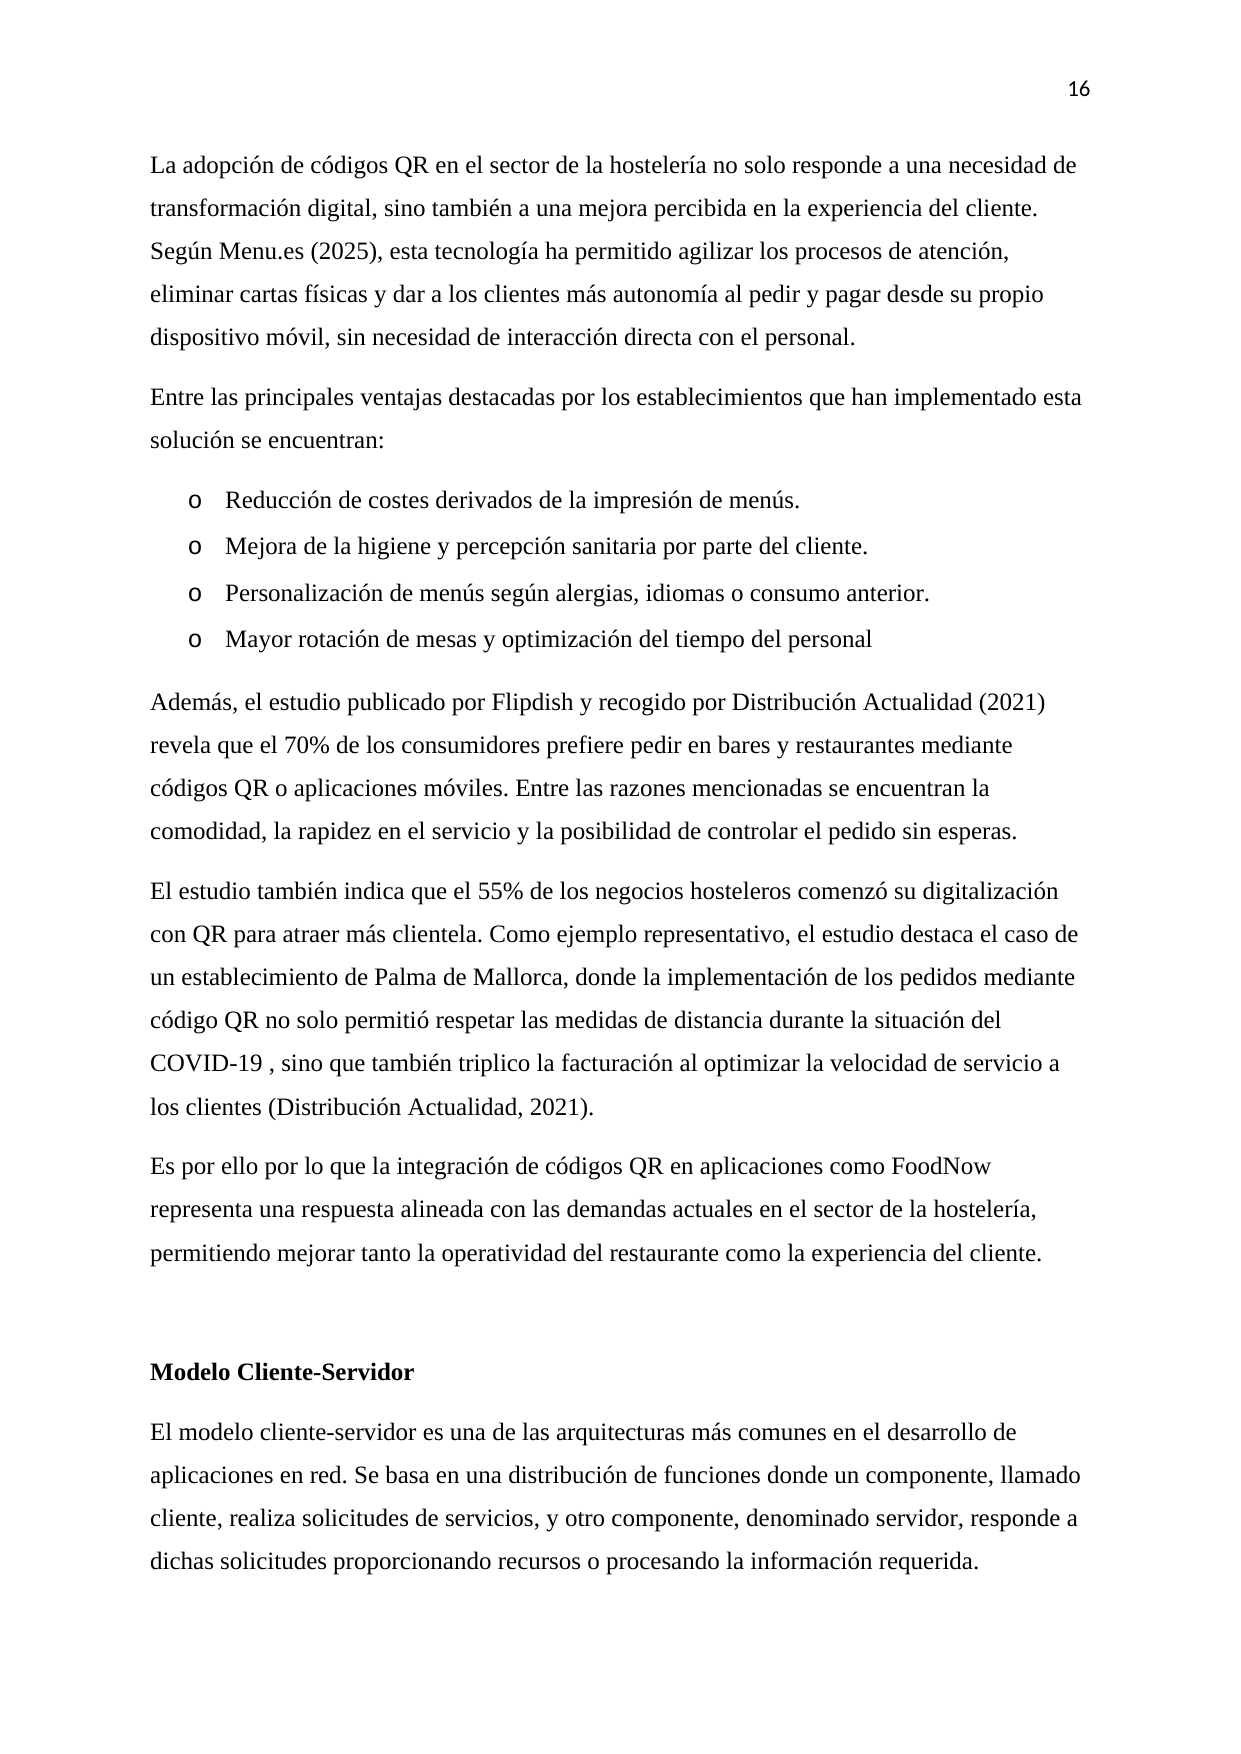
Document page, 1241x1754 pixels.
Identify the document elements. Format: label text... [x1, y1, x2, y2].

text El estudio también indica que el 55% de los negocios hosteleros comenzó su digitalización con QR para atraer más clientela. Como ejemplo representativo, el estudio destaca el caso de un establecimiento de Palma de Mallorca, donde la implementación de los pedidos mediante código QR no solo permitió respetar las medidas de distancia durante la situación del COVID-19 , sino que también triplico la facturación al optimizar la velocidad de servicio a los clientes (Distribución Actualidad, 2021). [150, 876, 1090, 1120]
list Personalización de menús según alergias, idiomas o consumo anterior. [187, 578, 1090, 608]
text El modelo cliente-servidor es una de las arquitecturas más comunes en el desarrollo de aplicaciones en red. Se basa en una distribución de funciones donde un componente, llamado cliente, realiza solicitudes de servicios, y otro componente, denominado servidor, responde a dichas solicitudes proporcionando recursos o procesando la información requerida. [150, 1417, 1090, 1575]
list Reducción de costes derivados de la impresión de menús. [187, 485, 1090, 516]
text Es por ello por lo que la integración de códigos QR en aplicaciones como FoodNow representa una respuesta alineada con las demandas actuales en el sector de la hostelería, permitiendo mejorar tanto la operatividad del restaurante como la experiencia del cliente. [150, 1151, 1090, 1266]
list Mejora de la higiene y percepción sanitaria por parte del cliente. [187, 531, 1090, 562]
text Además, el estudio publicado por Flipdish y recogido por Distribución Actualidad (2021) revela que el 70% de los consumidores prefiere pedir en bares y restaurantes mediante códigos QR o aplicaciones móviles. Entre las razones mencionadas se encuentran la comodidad, la rapidez en el servicio y la posibilidad de controlar el pedido sin esperas. [150, 687, 1090, 845]
text Modelo Cliente-Servidor [150, 1357, 1090, 1386]
list Mayor rotación de mesas y optimización del tiempo del personal [187, 624, 1090, 655]
text Entre las principales ventajas destacadas por los establecimientos que han implementado esta solución se encuentran: [150, 382, 1090, 454]
text La adopción de códigos QR en el sector de la hostelería no solo responde a una necesidad de transformación digital, sino también a una mejora percibida en la experiencia del cliente. Según Menu.es (2025), esta tecnología ha permitido agilizar los procesos de atención, eliminar cartas físicas y dar a los clientes más autonomía al pedir y pagar desde su propio dispositivo móvil, sin necesidad de interacción directa con el personal. [150, 150, 1090, 351]
